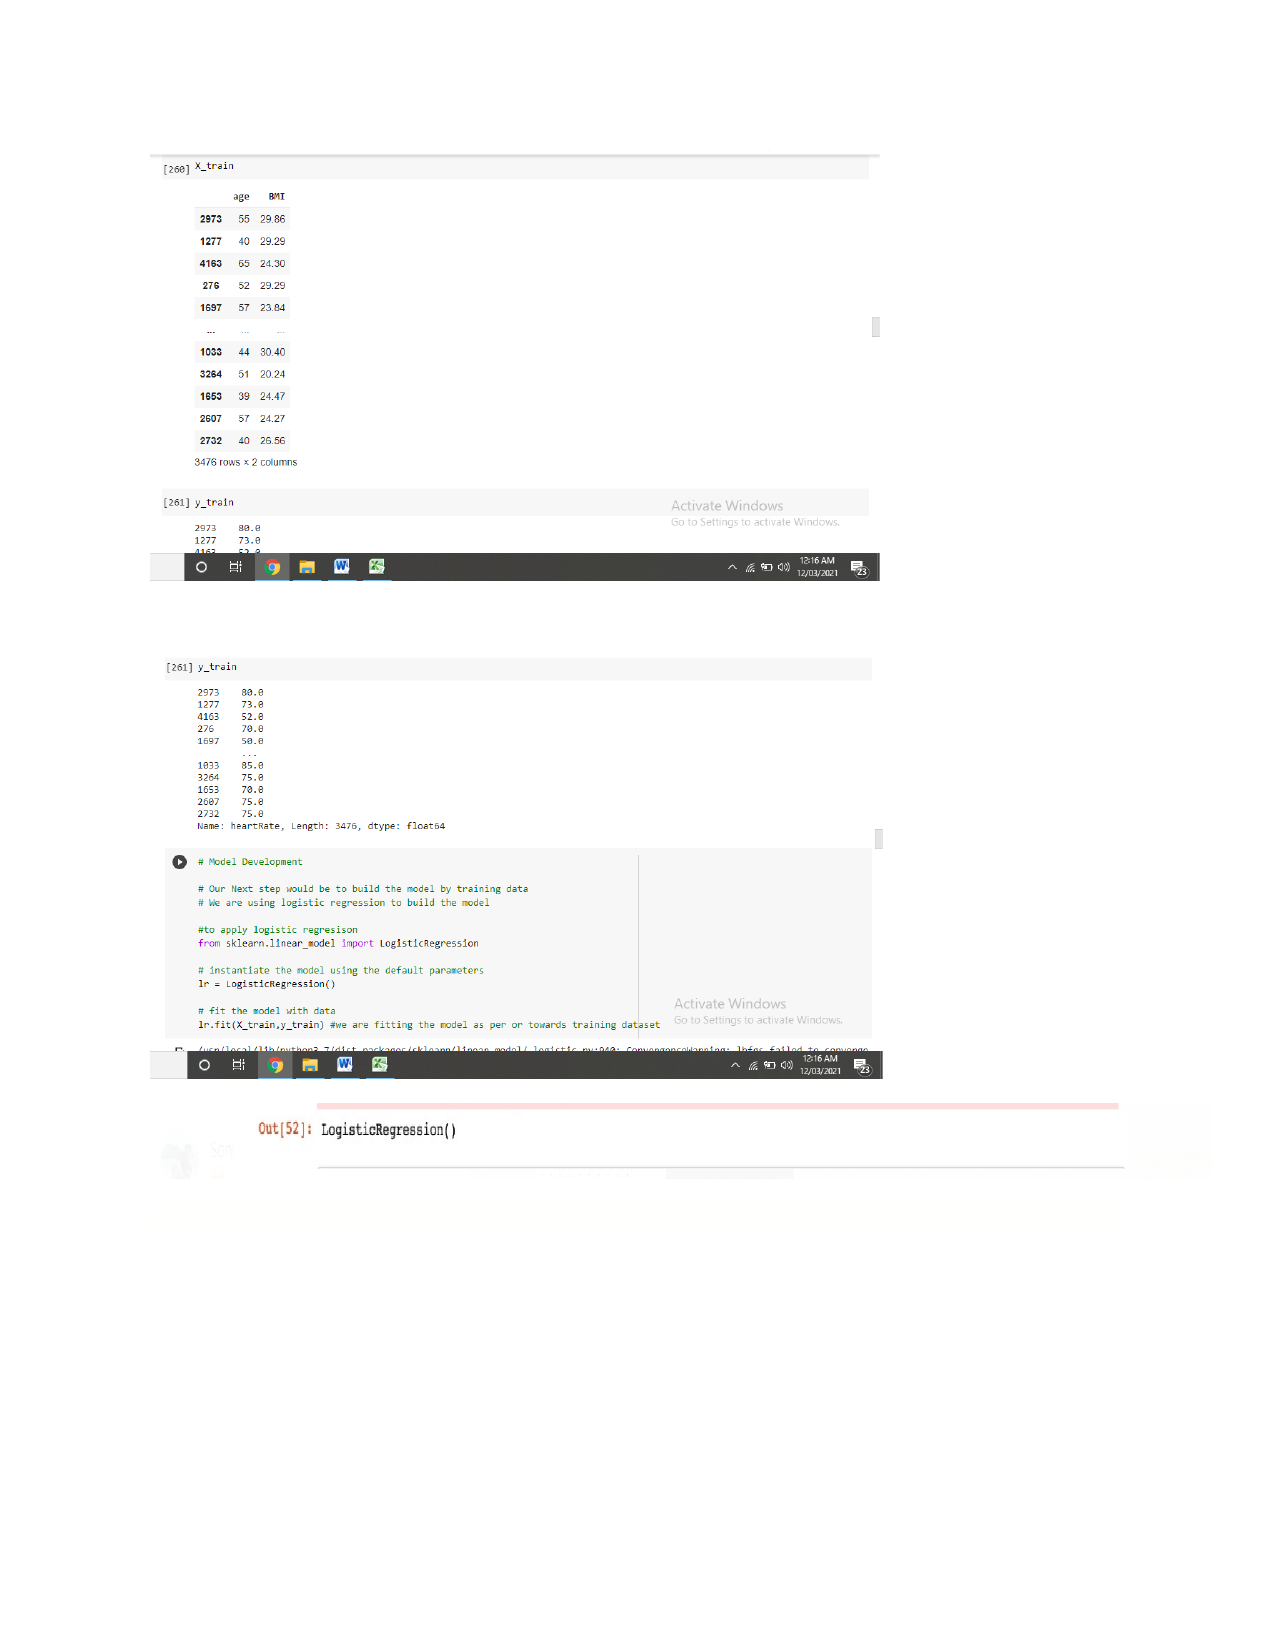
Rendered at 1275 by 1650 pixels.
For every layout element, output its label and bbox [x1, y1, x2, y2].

picture [150, 150, 880, 581]
picture [150, 1103, 1211, 1179]
picture [150, 658, 883, 1079]
